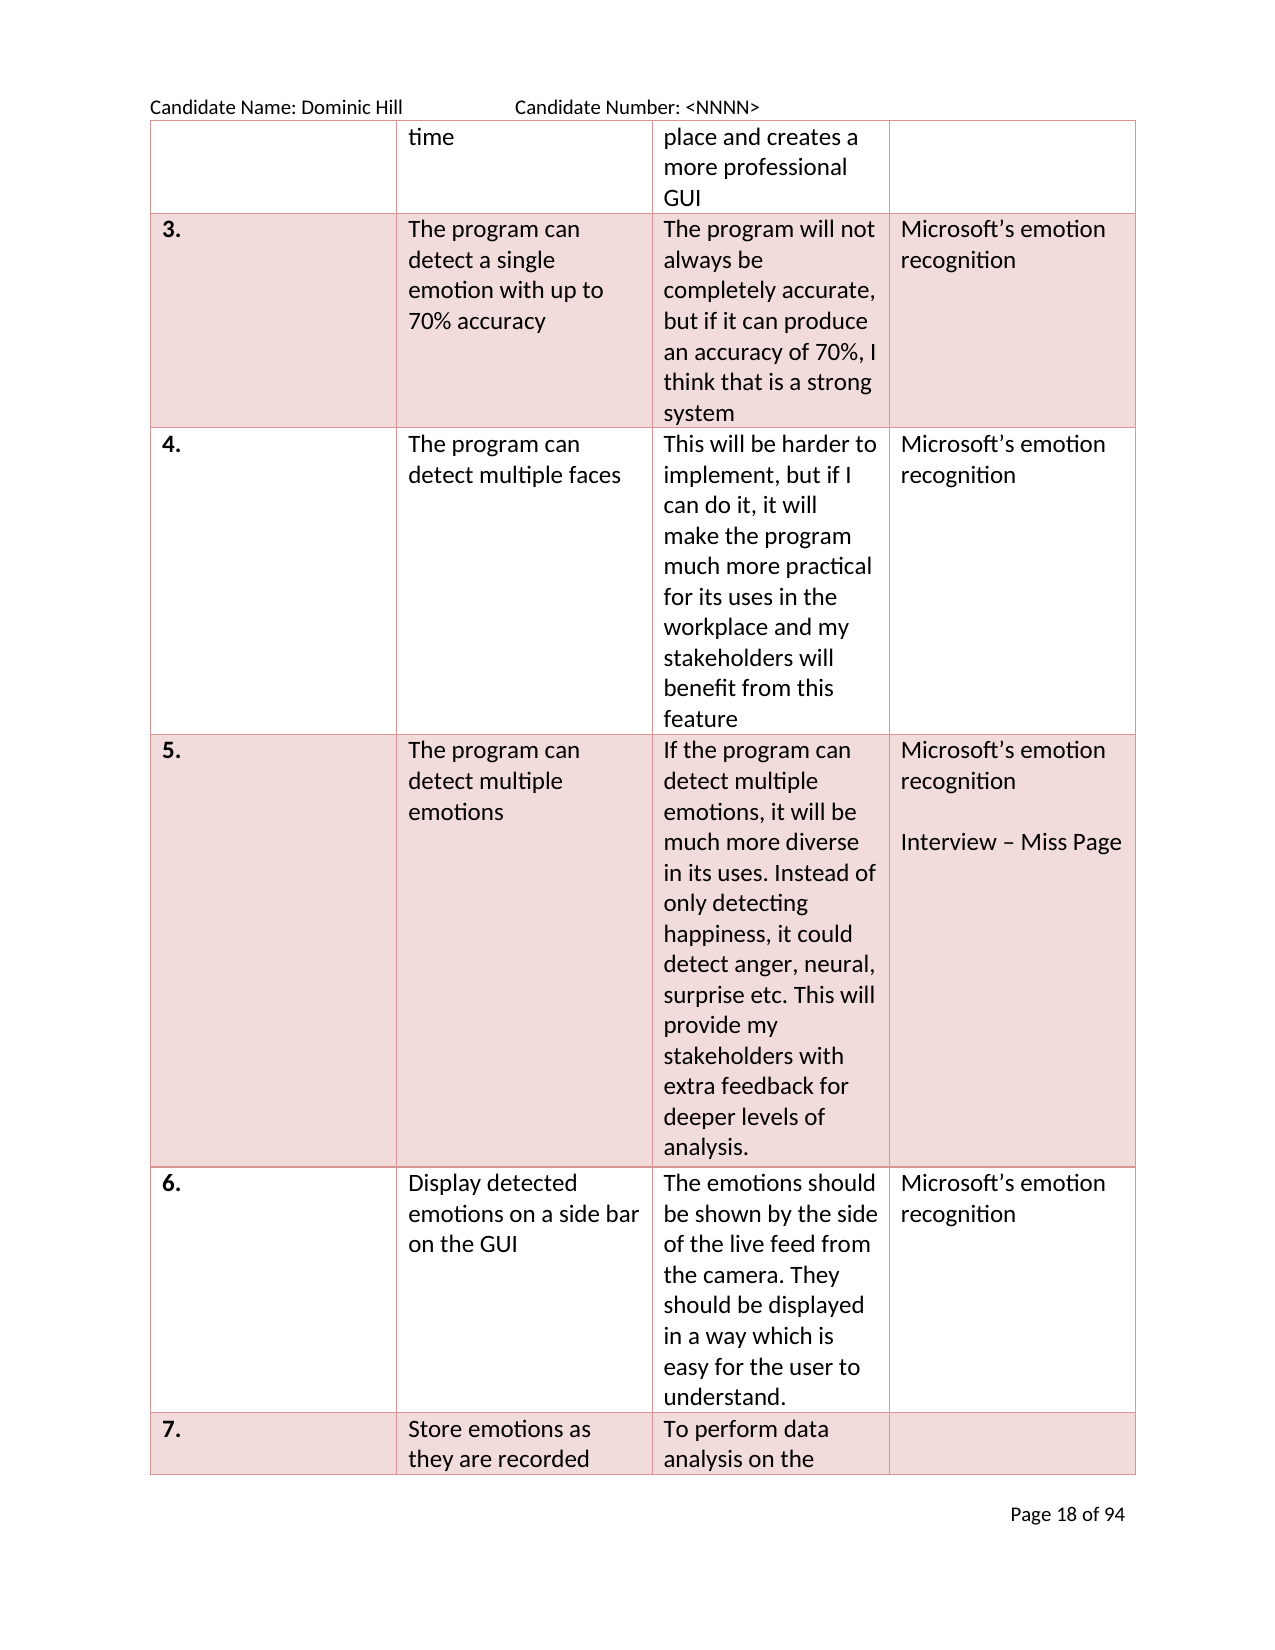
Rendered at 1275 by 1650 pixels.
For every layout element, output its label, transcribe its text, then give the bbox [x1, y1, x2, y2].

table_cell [890, 121, 1135, 213]
table_cell 7. [151, 1413, 396, 1474]
table_cell [890, 1413, 1135, 1474]
table_cell 6. [151, 1168, 396, 1412]
table_cell Microsoft’s emotion recognition Interview – Miss Page [890, 735, 1135, 1166]
table_cell This will be harder to implement, but if I can do it, it will make the program much more practical for its uses in the workplace and my stakeholders will benefit from this feature [653, 428, 889, 733]
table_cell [653, 121, 889, 213]
table_cell If the program can detect multiple emotions, it will be much more diverse in its uses. Instead of only detecting happiness, it could detect anger, neural, surprise etc. This will provide my stakeholders with extra feedback for deeper levels of analysis. [653, 735, 889, 1166]
table_cell 2. [151, 121, 396, 213]
table_cell Microsoft’s emotion recognition [890, 428, 1135, 733]
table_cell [653, 1413, 889, 1474]
table_cell Microsoft’s emotion recognition [890, 214, 1135, 427]
table_cell 3. [151, 214, 396, 427]
table_cell Display detected emotions on a side bar on the GUI [397, 1168, 652, 1412]
table_cell The program can detect multiple emotions [397, 735, 652, 1166]
table_cell 4. [151, 428, 396, 733]
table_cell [397, 1413, 652, 1474]
table_cell The program will not always be completely accurate, but if it can produce an accuracy of 70%, I think that is a strong system [653, 214, 889, 427]
table_cell Microsoft’s emotion recognition [890, 1168, 1135, 1412]
table_cell 5. [151, 735, 396, 1166]
table_cell The program can detect multiple faces [397, 428, 652, 733]
table_cell The program can detect a single emotion with up to 70% accuracy [397, 214, 652, 427]
table_cell The emotions should be shown by the side of the live feed from the camera. They should be displayed in a way which is easy for the user to understand. [653, 1168, 889, 1412]
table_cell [397, 121, 652, 213]
